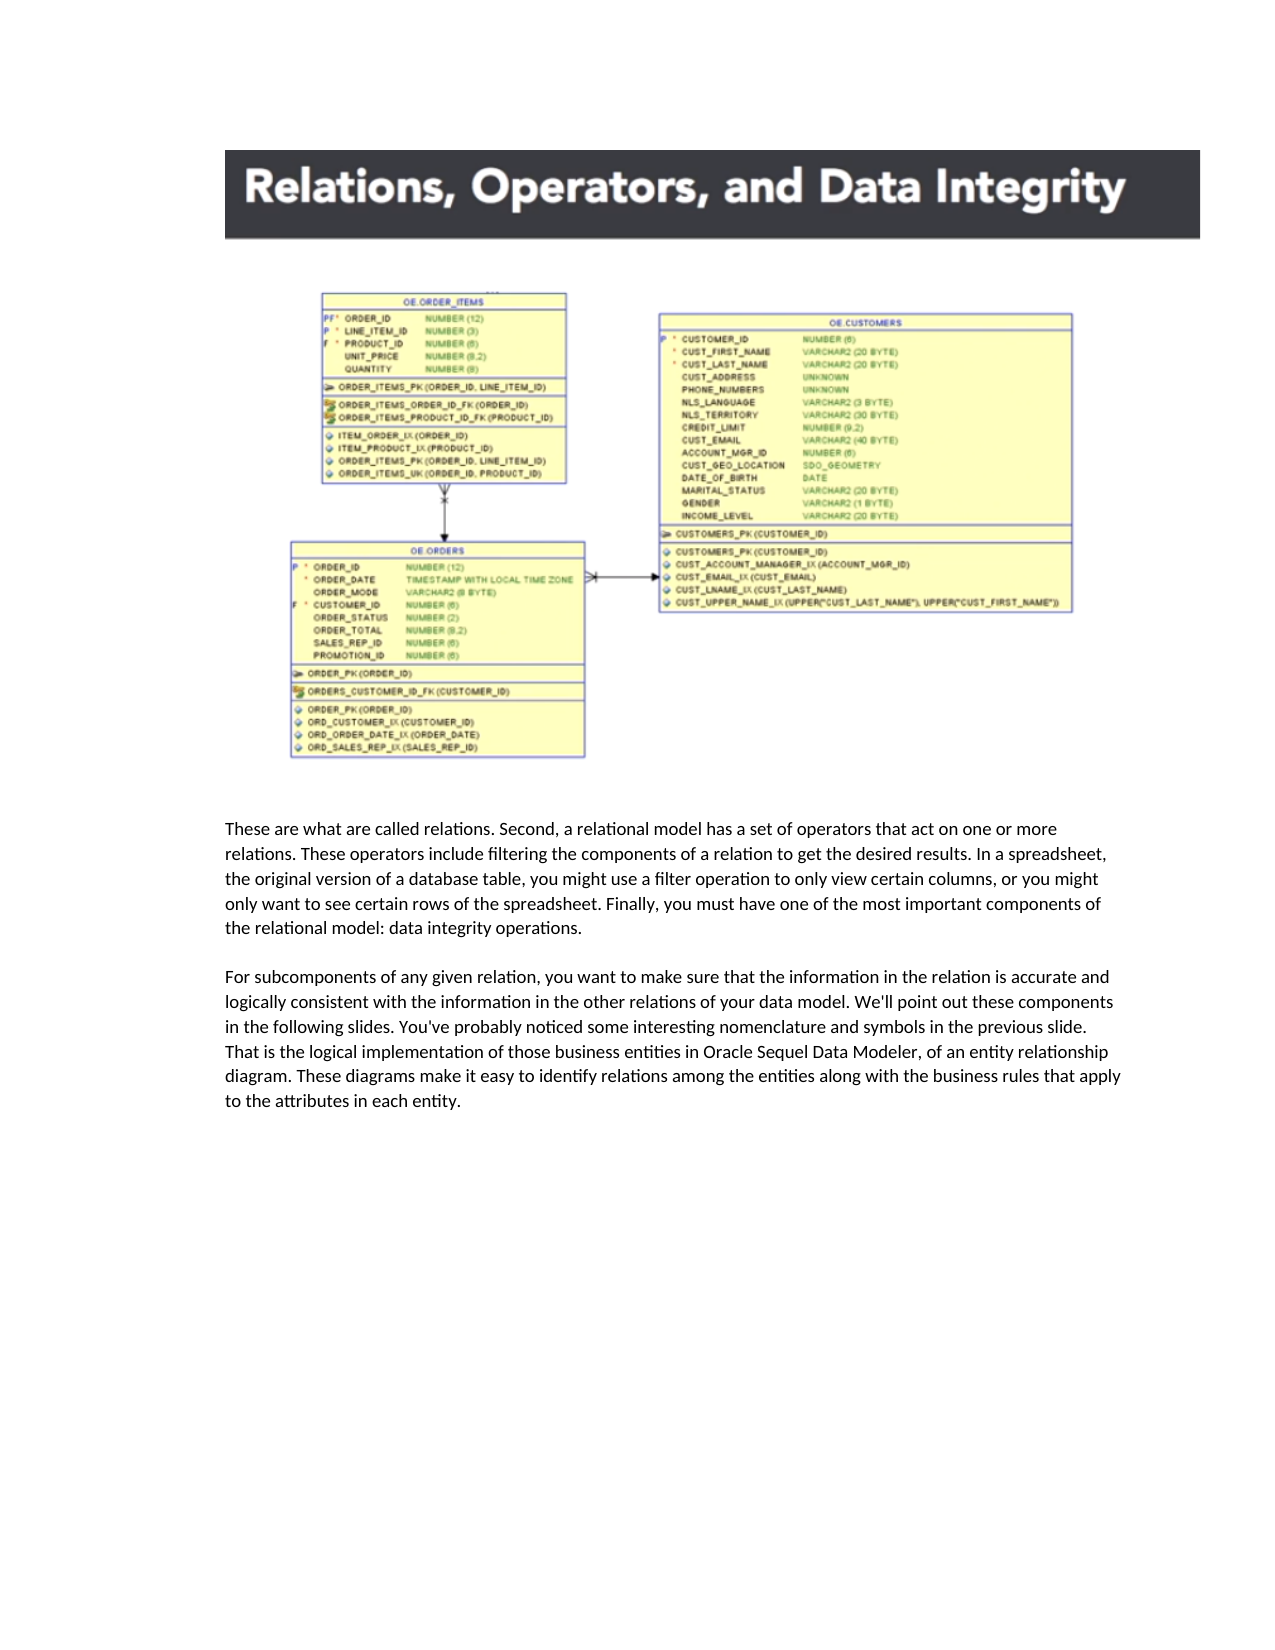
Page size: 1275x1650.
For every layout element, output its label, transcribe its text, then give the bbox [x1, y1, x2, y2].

picture [225, 150, 1200, 791]
list These are what are called relations. Second, a relational model has a set of operators that act on one or more relations. These operators include filtering the components of a relation to get the desired results. In a spreadsheet, the original version of a database table, you might use a filter operation to only view certain columns, or you might only want to see certain rows of the spreadsheet. Finally, you must have one of the most important components of the relational model: data integrity operations. [225, 818, 1125, 939]
list For subcomponents of any given relation, you want to make sure that the information in the relation is accurate and logically consistent with the information in the other relations of your data model. We'll point out these components in the following slides. You've probably noticed some interesting nomenclature and symbols in the previous slide. That is the logical implementation of those business entities in Oracle Sequel Data Modeler, of an entity relationship diagram. These diagrams make it easy to identify relations among the entities along with the business rules that apply to the attributes in each entity. [225, 966, 1125, 1112]
